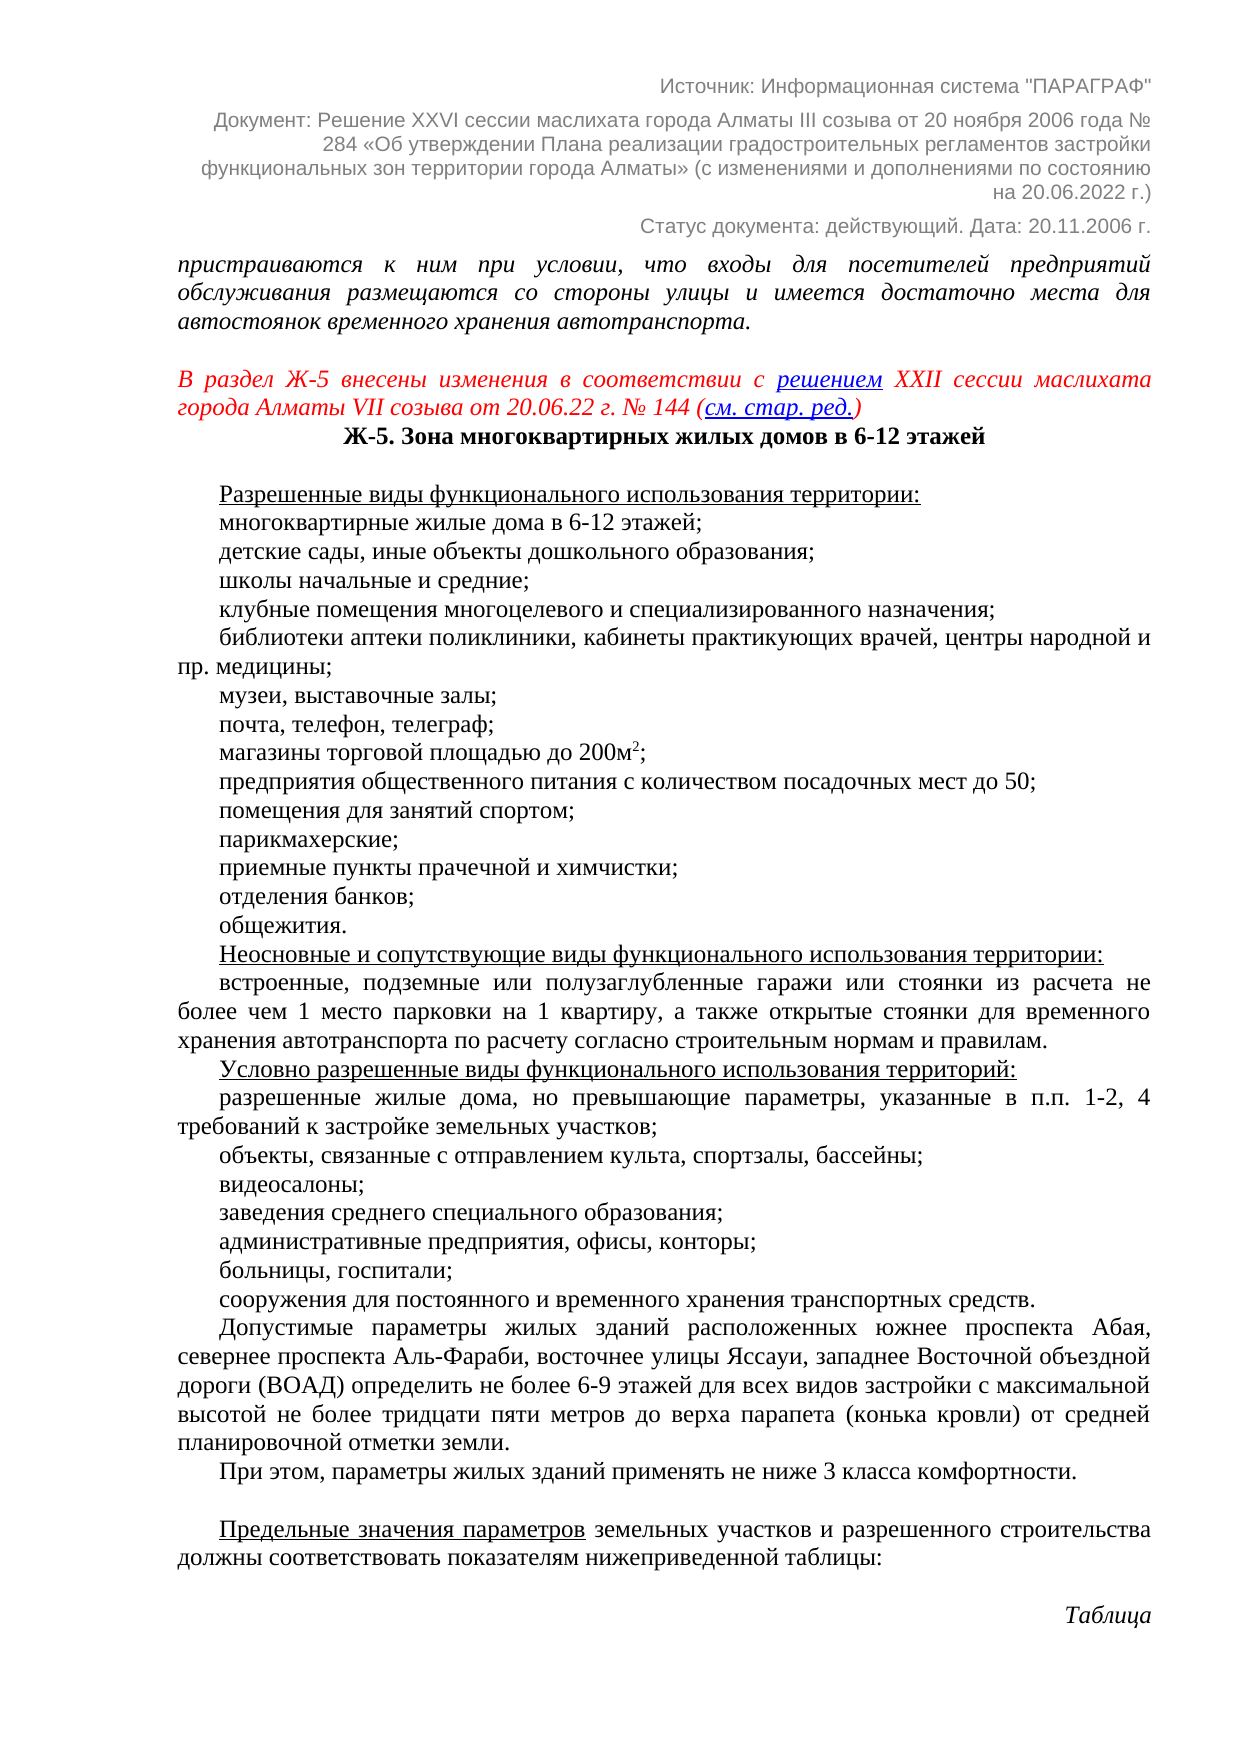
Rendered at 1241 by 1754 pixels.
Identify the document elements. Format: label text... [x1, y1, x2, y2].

text больницы, госпитали; [177, 1255, 1152, 1284]
text отделения банков; [177, 881, 1152, 910]
text административные предприятия, офисы, конторы; [177, 1226, 1152, 1255]
text Разрешенные виды функционального использования территории: [177, 479, 1152, 507]
text заведения среднего специального образования; [177, 1197, 1152, 1226]
text клубные помещения многоцелевого и специализированного назначения; [177, 594, 1152, 622]
text библиотеки аптеки поликлиники, кабинеты практикующих врачей, центры народной и пр. медицины; [177, 622, 1152, 680]
text магазины торговой площадью до 200м2; [177, 737, 1152, 766]
text предприятия общественного питания с количеством посадочных мест до 50; [177, 766, 1152, 795]
text Предельные значения параметров земельных участков и разрешенного строительства должны соответствовать показателям нижеприведенной таблицы: [177, 1514, 1152, 1571]
text общежития. [177, 910, 1152, 939]
text помещения для занятий спортом; [177, 795, 1152, 824]
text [177, 249, 1152, 335]
text Условно разрешенные виды функционального использования территорий: [177, 1054, 1152, 1082]
text сооружения для постоянного и временного хранения транспортных средств. [177, 1284, 1152, 1312]
text школы начальные и средние; [177, 565, 1152, 594]
text музеи, выставочные залы; [177, 680, 1152, 709]
text Допустимые параметры жилых зданий расположенных южнее проспекта Абая, севернее проспекта Аль-Фараби, восточнее улицы Яссауи, западнее Восточной объездной дороги (ВОАД) определить не более 6-9 этажей для всех видов застройки с максимальной высотой не более тридцати пяти метров до верха парапета (конька кровли) от средней планировочной отметки земли. [177, 1312, 1152, 1456]
text разрешенные жилые дома, но превышающие параметры, указанные в п.п. 1-2, 4 требований к застройке земельных участков; [177, 1082, 1152, 1140]
text почта, телефон, телеграф; [177, 709, 1152, 737]
text Таблица [177, 1600, 1152, 1629]
text При этом, параметры жилых зданий применять не ниже 3 класса комфортности. [177, 1456, 1152, 1485]
text видеосалоны; [177, 1169, 1152, 1197]
text встроенные, подземные или полузаглубленные гаражи или стоянки из расчета не более чем 1 место парковки на 1 квартиру, а также открытые стоянки для временного хранения автотранспорта по расчету согласно строительным нормам и правилам. [177, 967, 1152, 1054]
text детские сады, иные объекты дошкольного образования; [177, 536, 1152, 565]
text Неосновные и сопутствующие виды функционального использования территории: [177, 939, 1152, 967]
text Ж-5. Зона многоквартирных жилых домов в 6-12 этажей [177, 421, 1152, 450]
text объекты, связанные с отправлением культа, спортзалы, бассейны; [177, 1140, 1152, 1169]
text приемные пункты прачечной и химчистки; [177, 852, 1152, 881]
text В раздел Ж-5 внесены изменения в соответствии с решением XXII сессии маслихата города Алматы VII созыва от 20.06.22 г. № 144 (см. стар. ред.) [177, 364, 1152, 421]
text многоквартирные жилые дома в 6-12 этажей; [177, 507, 1152, 536]
text парикмахерские; [177, 824, 1152, 852]
